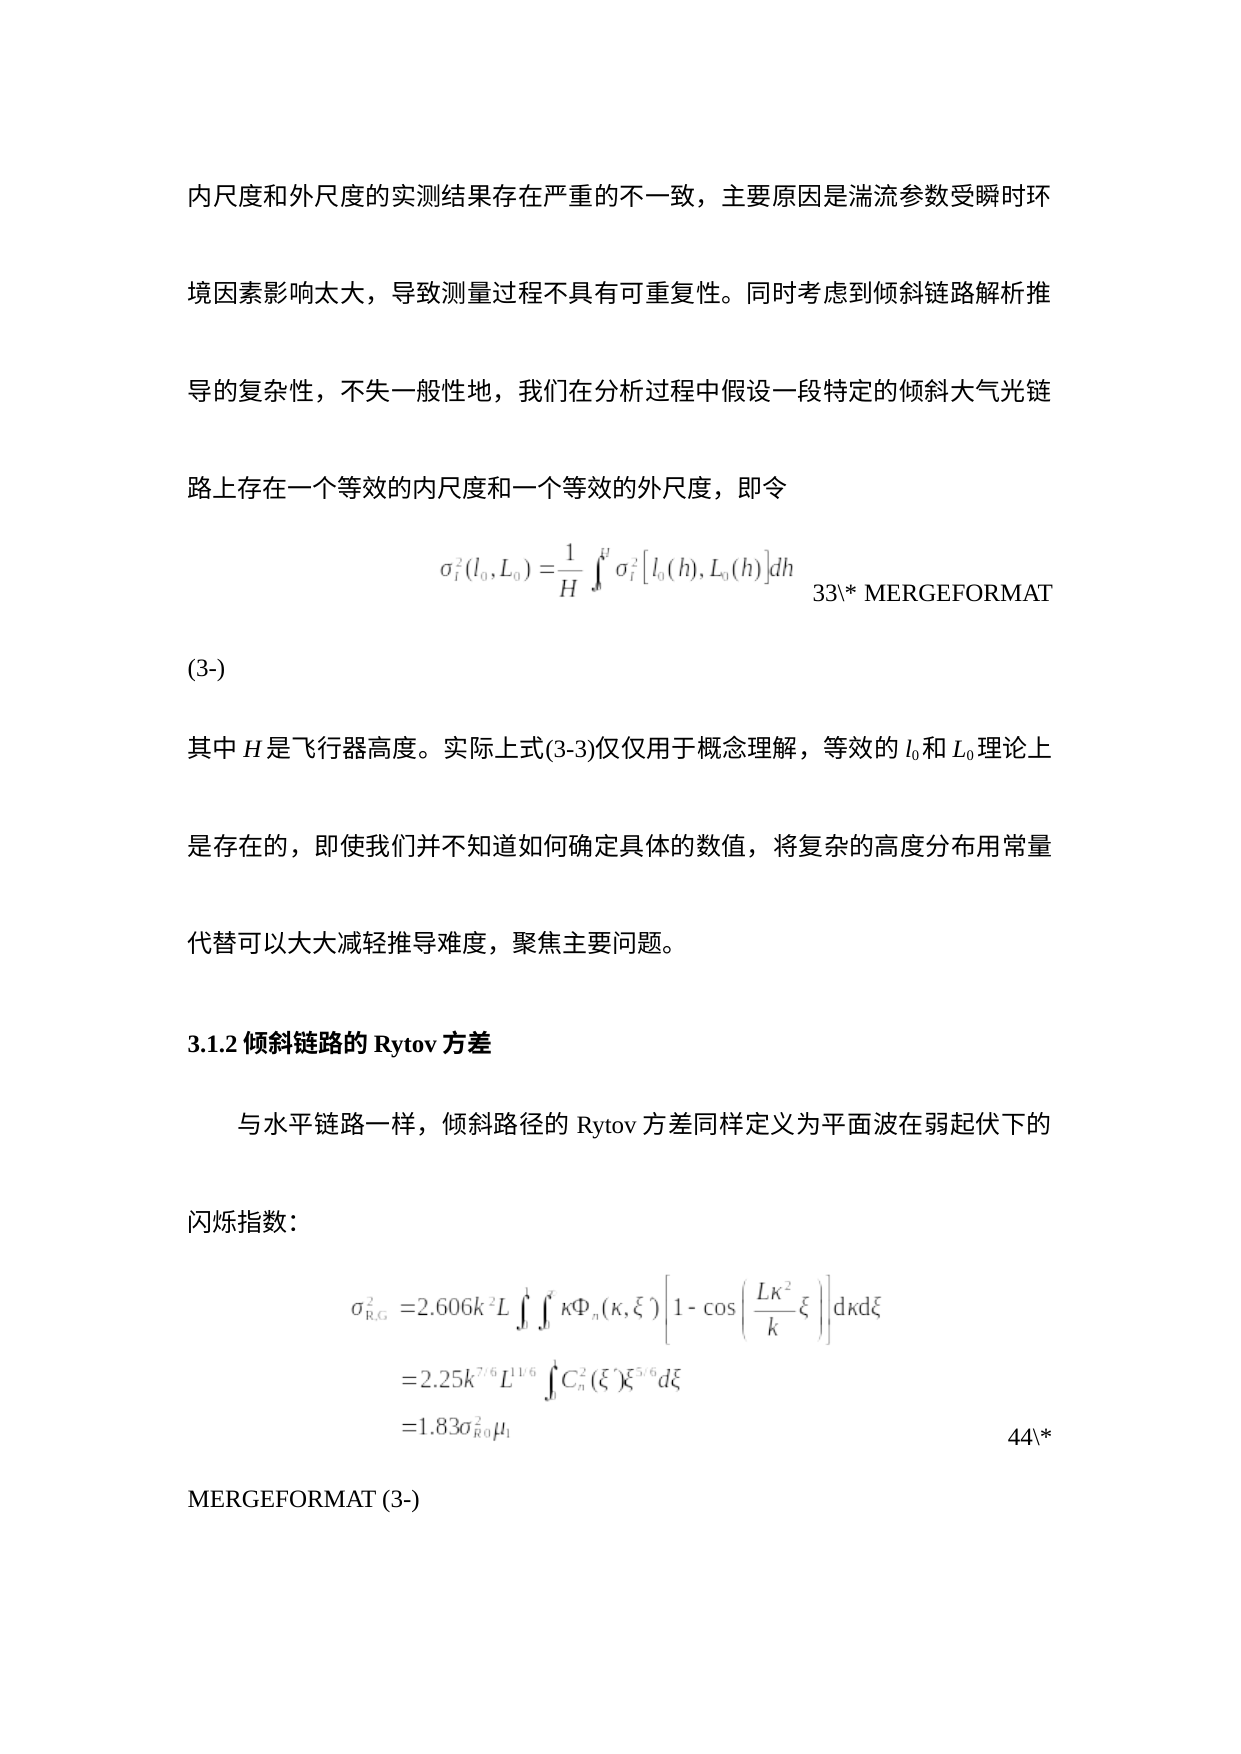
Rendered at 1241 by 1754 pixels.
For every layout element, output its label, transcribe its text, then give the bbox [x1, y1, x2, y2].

subtitle 3.1.2 倾斜链路的Rytov方差 [187, 1009, 1053, 1074]
text 其中H是飞行器高度。实际上式(3-3)仅仅用于概念理解，等效的l0和L0理论上是存在的，即使我们并不知道如何确定具体的数值，将复杂的高度分布用常量代替可以大大减轻推导难度，聚焦主要问题。 [187, 714, 1053, 974]
text 与水平链路一样，倾斜路径的Rytov方差同样定义为平面波在弱起伏下的闪烁指数： [187, 1090, 1053, 1253]
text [187, 162, 1053, 519]
